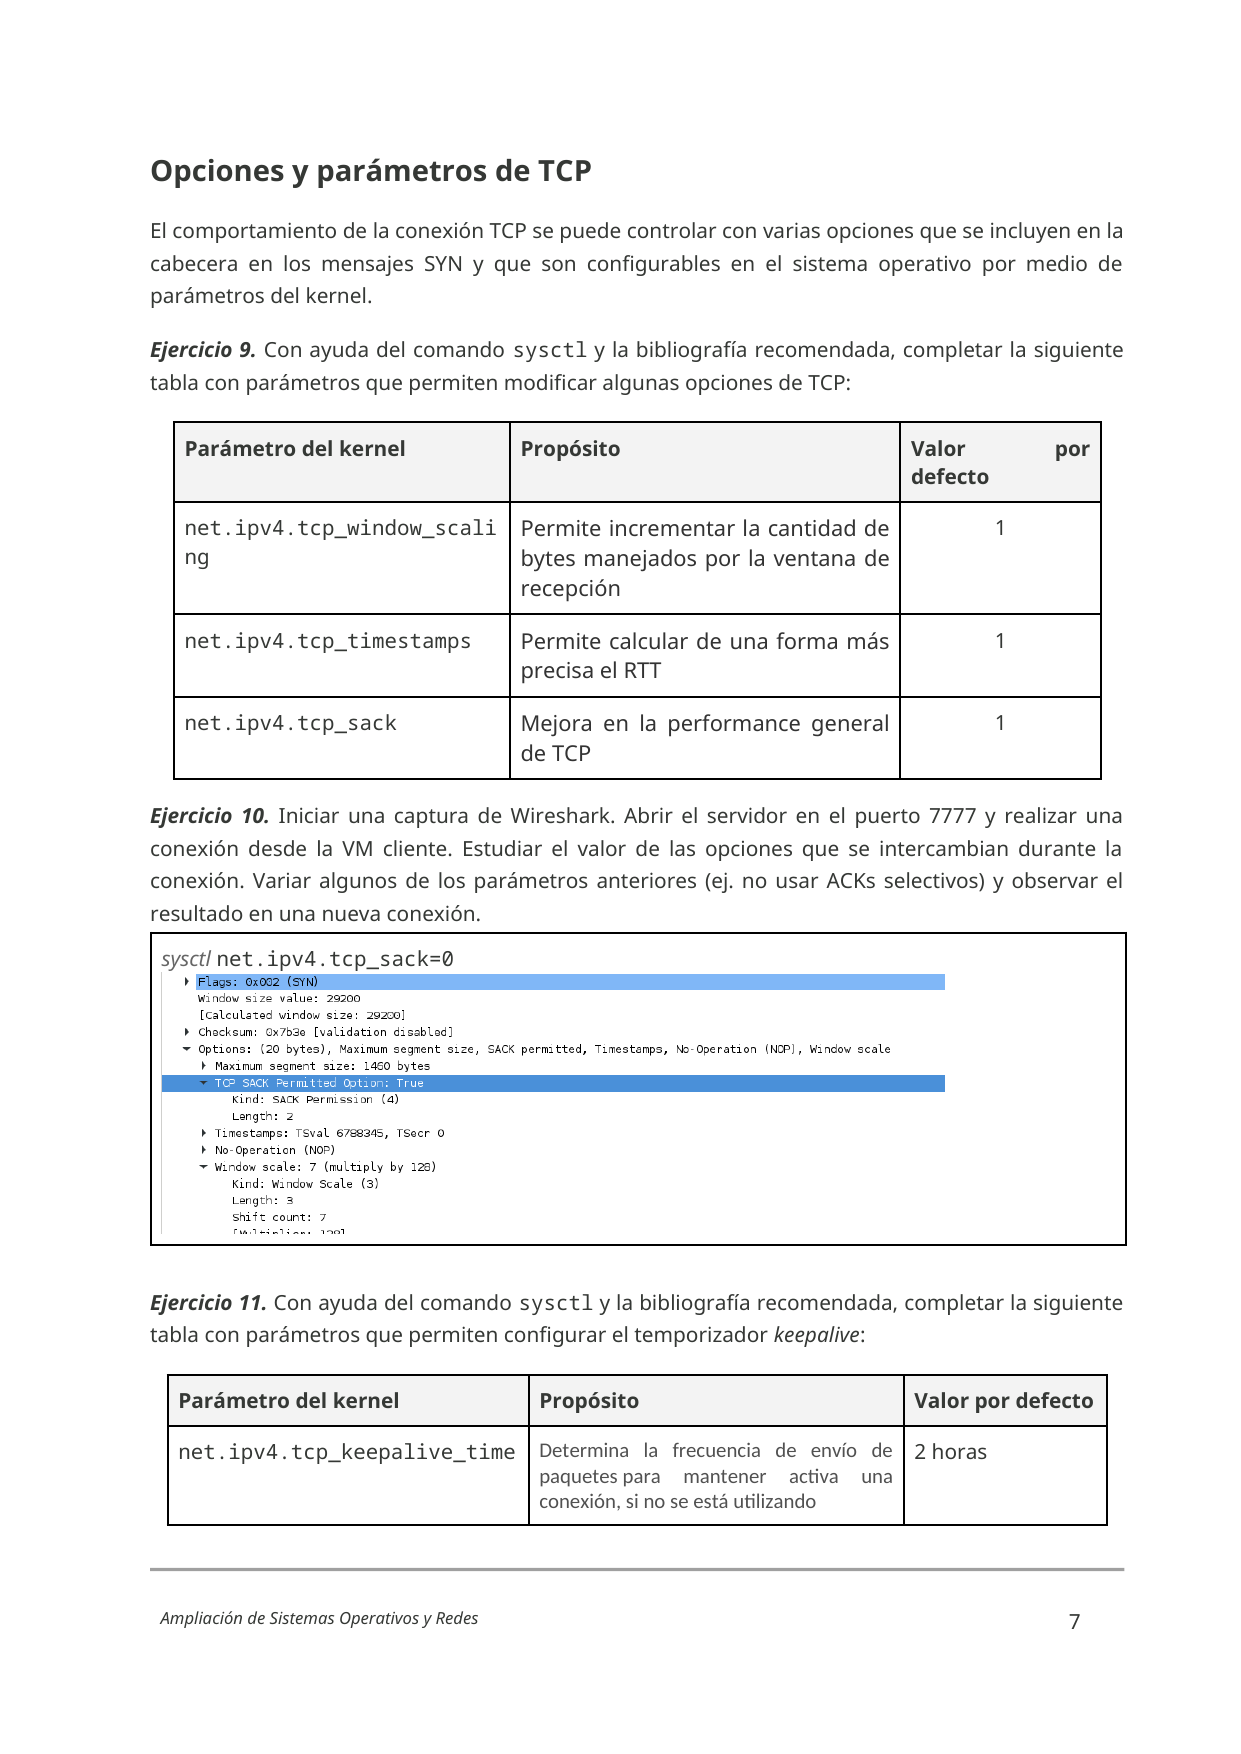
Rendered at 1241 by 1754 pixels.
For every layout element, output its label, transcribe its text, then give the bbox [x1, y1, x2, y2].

table_cell net.ipv4.tcp_keepalive_time [169, 1427, 528, 1524]
table_header Parámetro del kernel [169, 1376, 528, 1425]
table_header Propósito [530, 1376, 903, 1425]
text Ejercicio 11. Con ayuda del comando sysctl y la bibliografía recomendada, completar la siguiente tabla con parámetros que permiten configurar el temporizador keepalive: [150, 1288, 1124, 1349]
table_cell Permite incrementar la cantidad de bytes manejados por la ventana de recepción [511, 503, 899, 613]
table_header Propósito [511, 423, 899, 501]
table_header sysctl net.ipv4.tcp_sack=0 [152, 934, 1125, 1244]
table_cell Permite calcular de una forma más precisa el RTT [511, 615, 899, 696]
table_cell 1 [901, 698, 1100, 778]
table_header Parámetro del kernel [175, 423, 509, 501]
table_cell net.ipv4.tcp_window_scaling [175, 503, 509, 613]
table_cell Determina la frecuencia de envío de paquetes para mantener activa una conexión, si no se está utilizando [530, 1427, 903, 1524]
table_header Valor por defecto [901, 423, 1100, 501]
table_header Valor por defecto [905, 1376, 1106, 1425]
table_cell net.ipv4.tcp_timestamps [175, 615, 509, 696]
text Ejercicio 9. Con ayuda del comando sysctl y la bibliografía recomendada, completar la siguiente tabla con parámetros que permiten modificar algunas opciones de TCP: [150, 335, 1124, 396]
table_cell 2 horas [905, 1427, 1106, 1524]
table_cell Mejora en la performance general de TCP [511, 698, 899, 778]
text El comportamiento de la conexión TCP se puede controlar con varias opciones que se incluyen en la cabecera en los mensajes SYN y que son configurables en el sistema operativo por medio de parámetros del kernel. [150, 216, 1124, 310]
table_cell 1 [901, 503, 1100, 613]
table_cell net.ipv4.tcp_sack [175, 698, 509, 778]
table_cell 1 [901, 615, 1100, 696]
text Ejercicio 10. Iniciar una captura de Wireshark. Abrir el servidor en el puerto 7777 y realizar una conexión desde la VM cliente. Estudiar el valor de las opciones que se intercambian durante la conexión. Variar algunos de los parámetros anteriores (ej. no usar ACKs selectivos) y observar el resultado en una nueva conexión. [150, 801, 1124, 927]
subtitle Opciones y parámetros de TCP [150, 150, 1124, 190]
picture [161, 972, 945, 1234]
